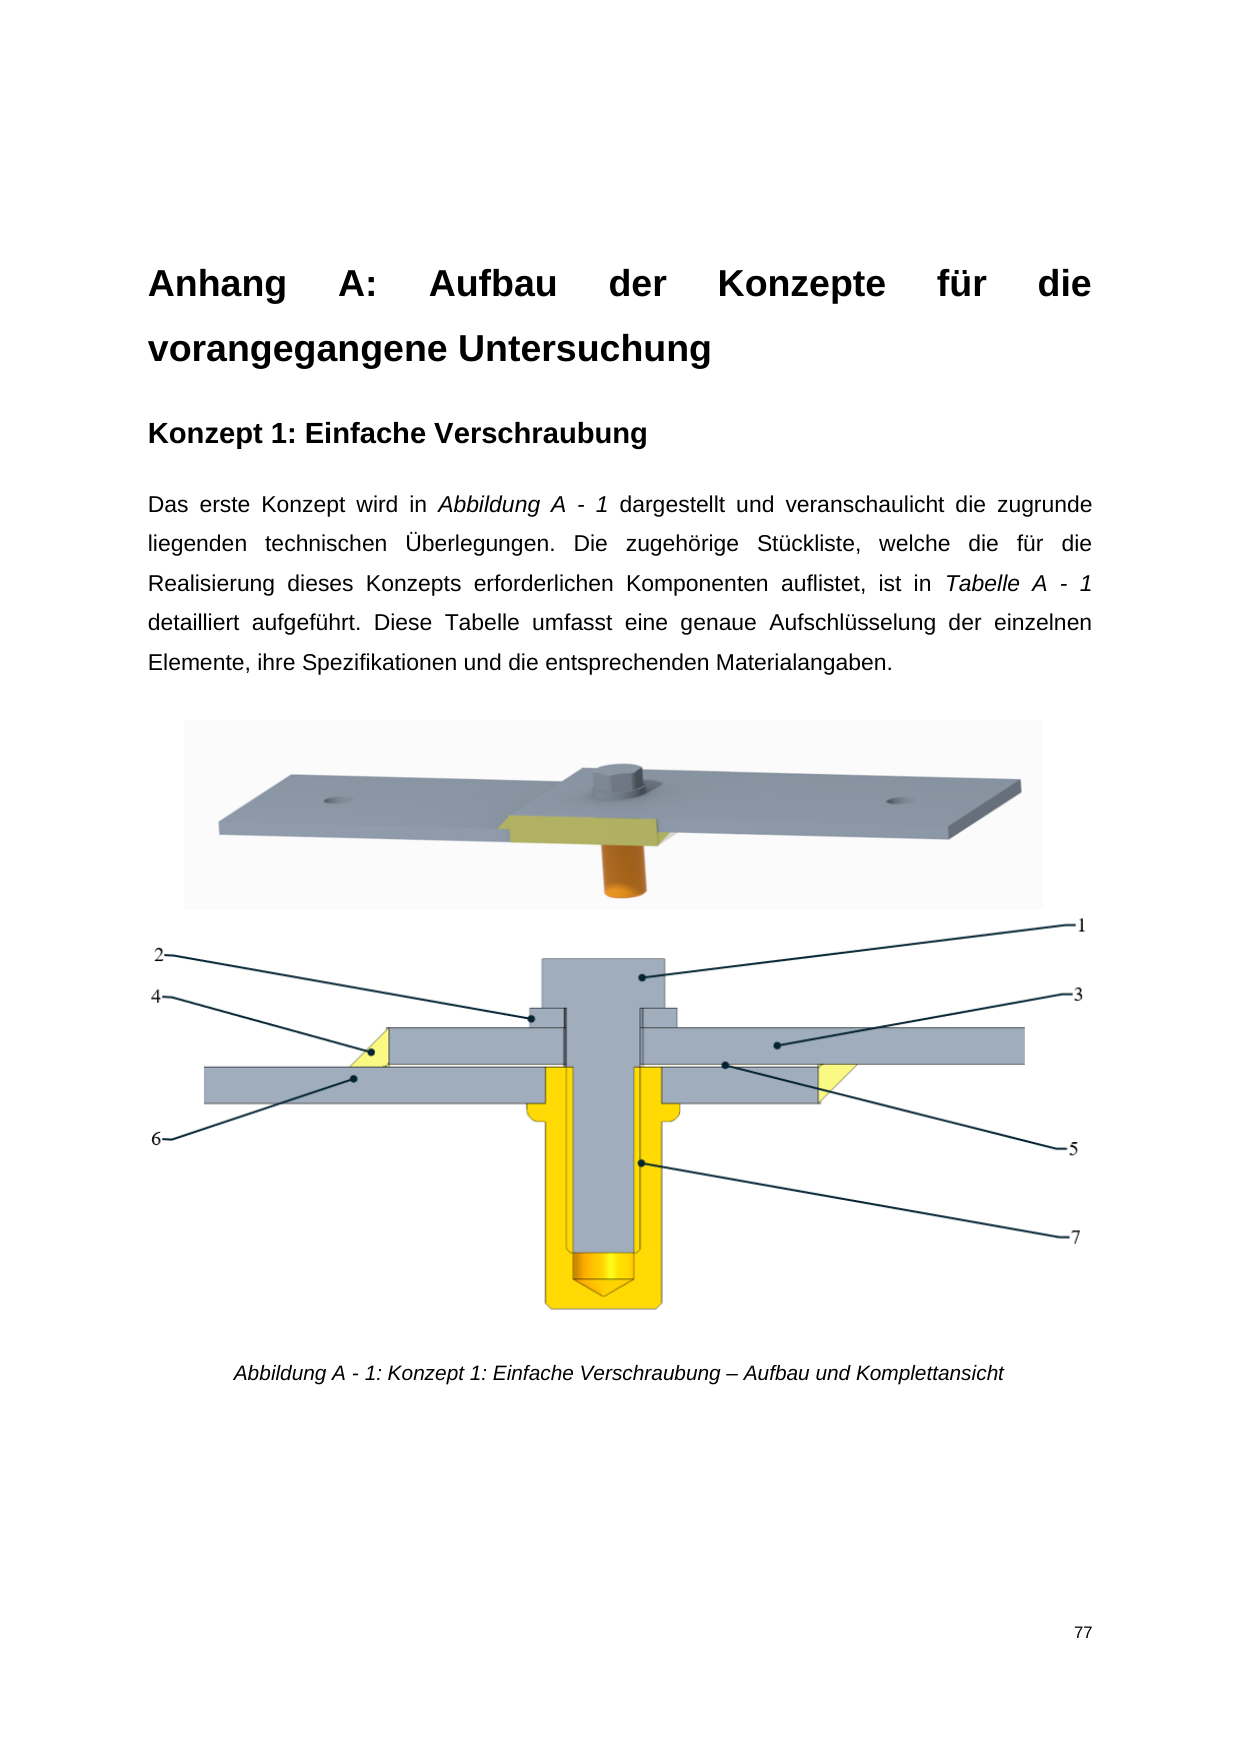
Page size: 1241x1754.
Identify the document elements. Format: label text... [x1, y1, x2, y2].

text Das erste Konzept wird in Abbildung A - 1 dargestellt und veranschaulicht die zugrunde liegenden technischen Überlegungen. Die zugehörige Stückliste, welche die für die Realisierung dieses Konzepts erforderlichen Komponenten auflistet, ist in Tabelle A - 1 detailliert aufgeführt. Diese Tabelle umfasst eine genaue Aufschlüsselung der einzelnen Elemente, ihre Spezifikationen und die entsprechenden Materialangaben. [148, 491, 1092, 675]
text Anhang A: Aufbau der Konzepte für die vorangegangene Untersuchung [148, 261, 1092, 369]
picture [147, 713, 1093, 1323]
text Konzept 1: Einfache Verschraubung [148, 416, 1092, 449]
text Abbildung A - 1: Konzept 1: Einfache Verschraubung – Aufbau und Komplettansicht [148, 1361, 1092, 1385]
